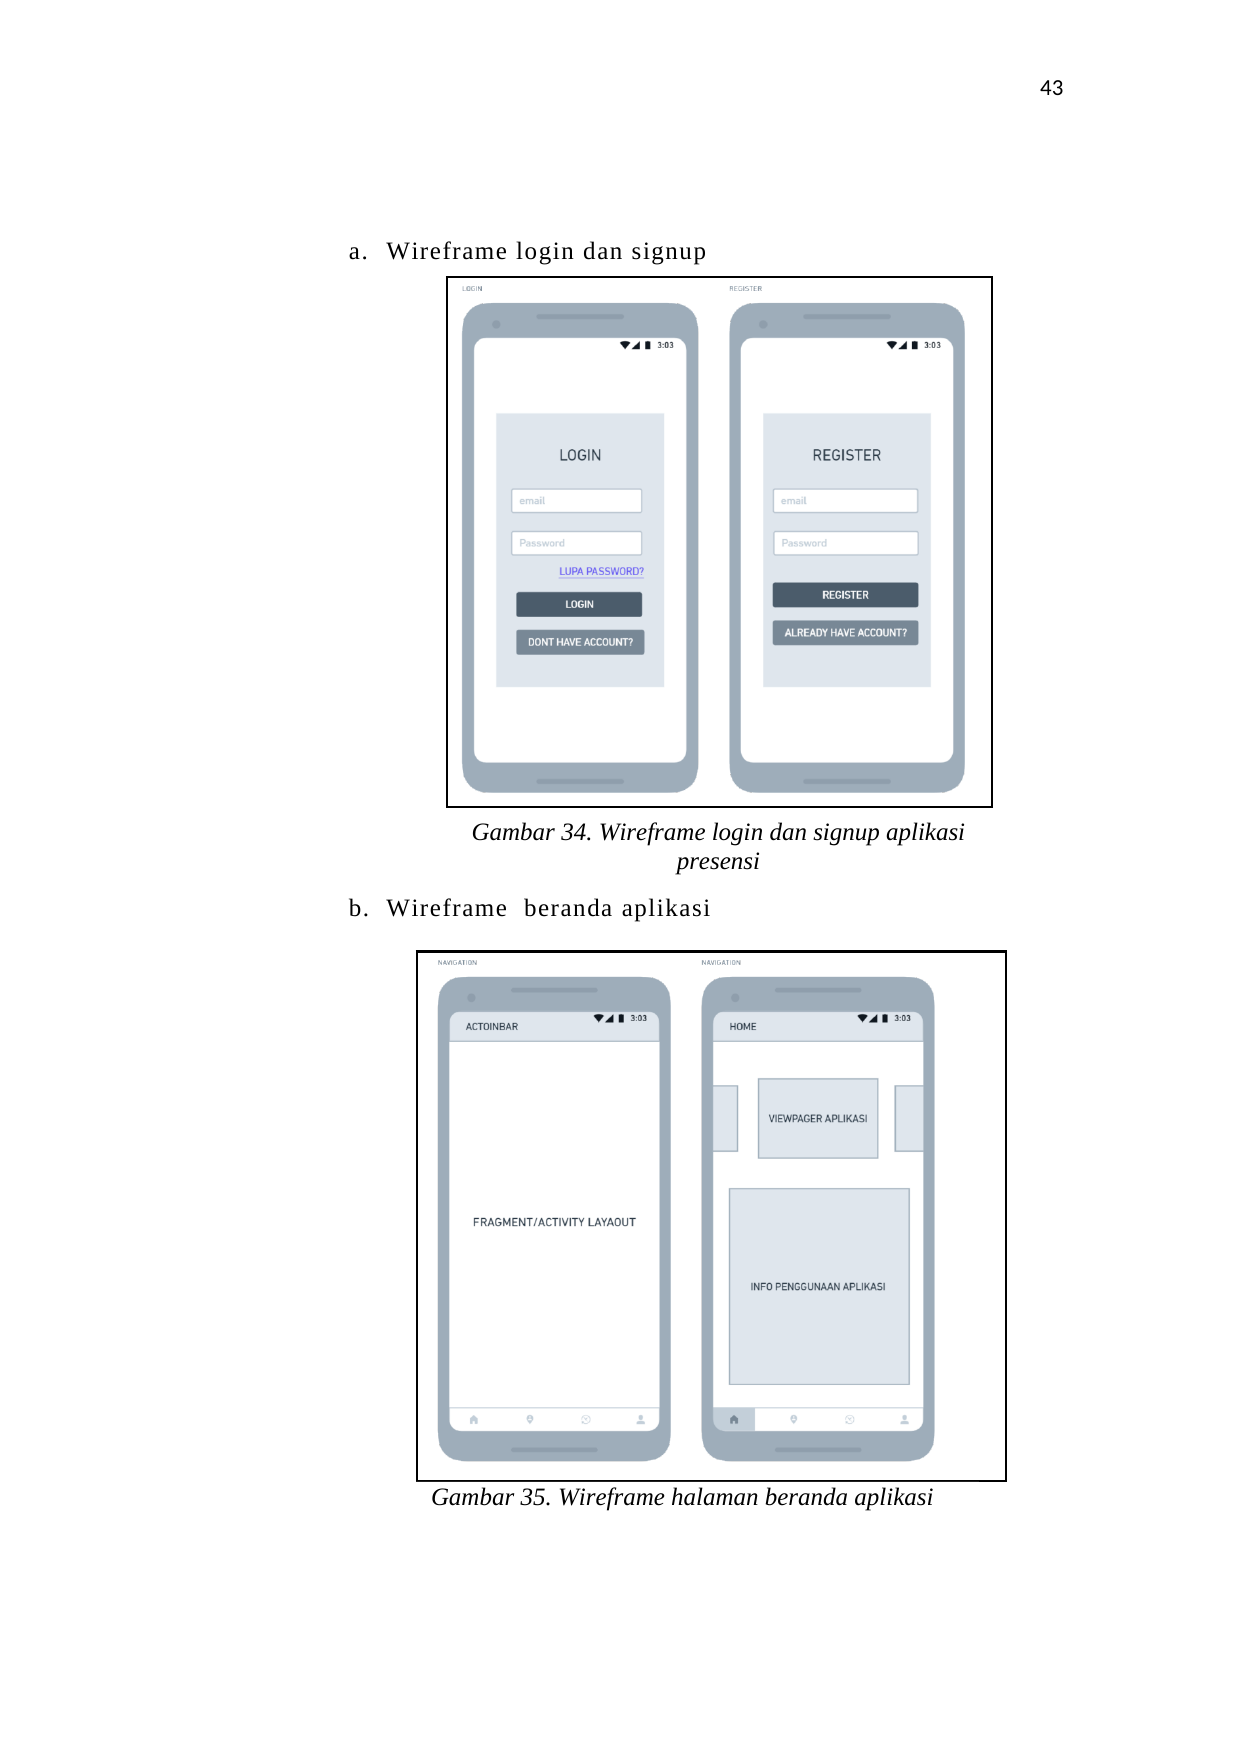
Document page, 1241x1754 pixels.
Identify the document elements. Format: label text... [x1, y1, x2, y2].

picture [448, 278, 991, 806]
picture [418, 953, 1005, 1480]
subtitle Wireframe login dan signup [349, 236, 1063, 265]
